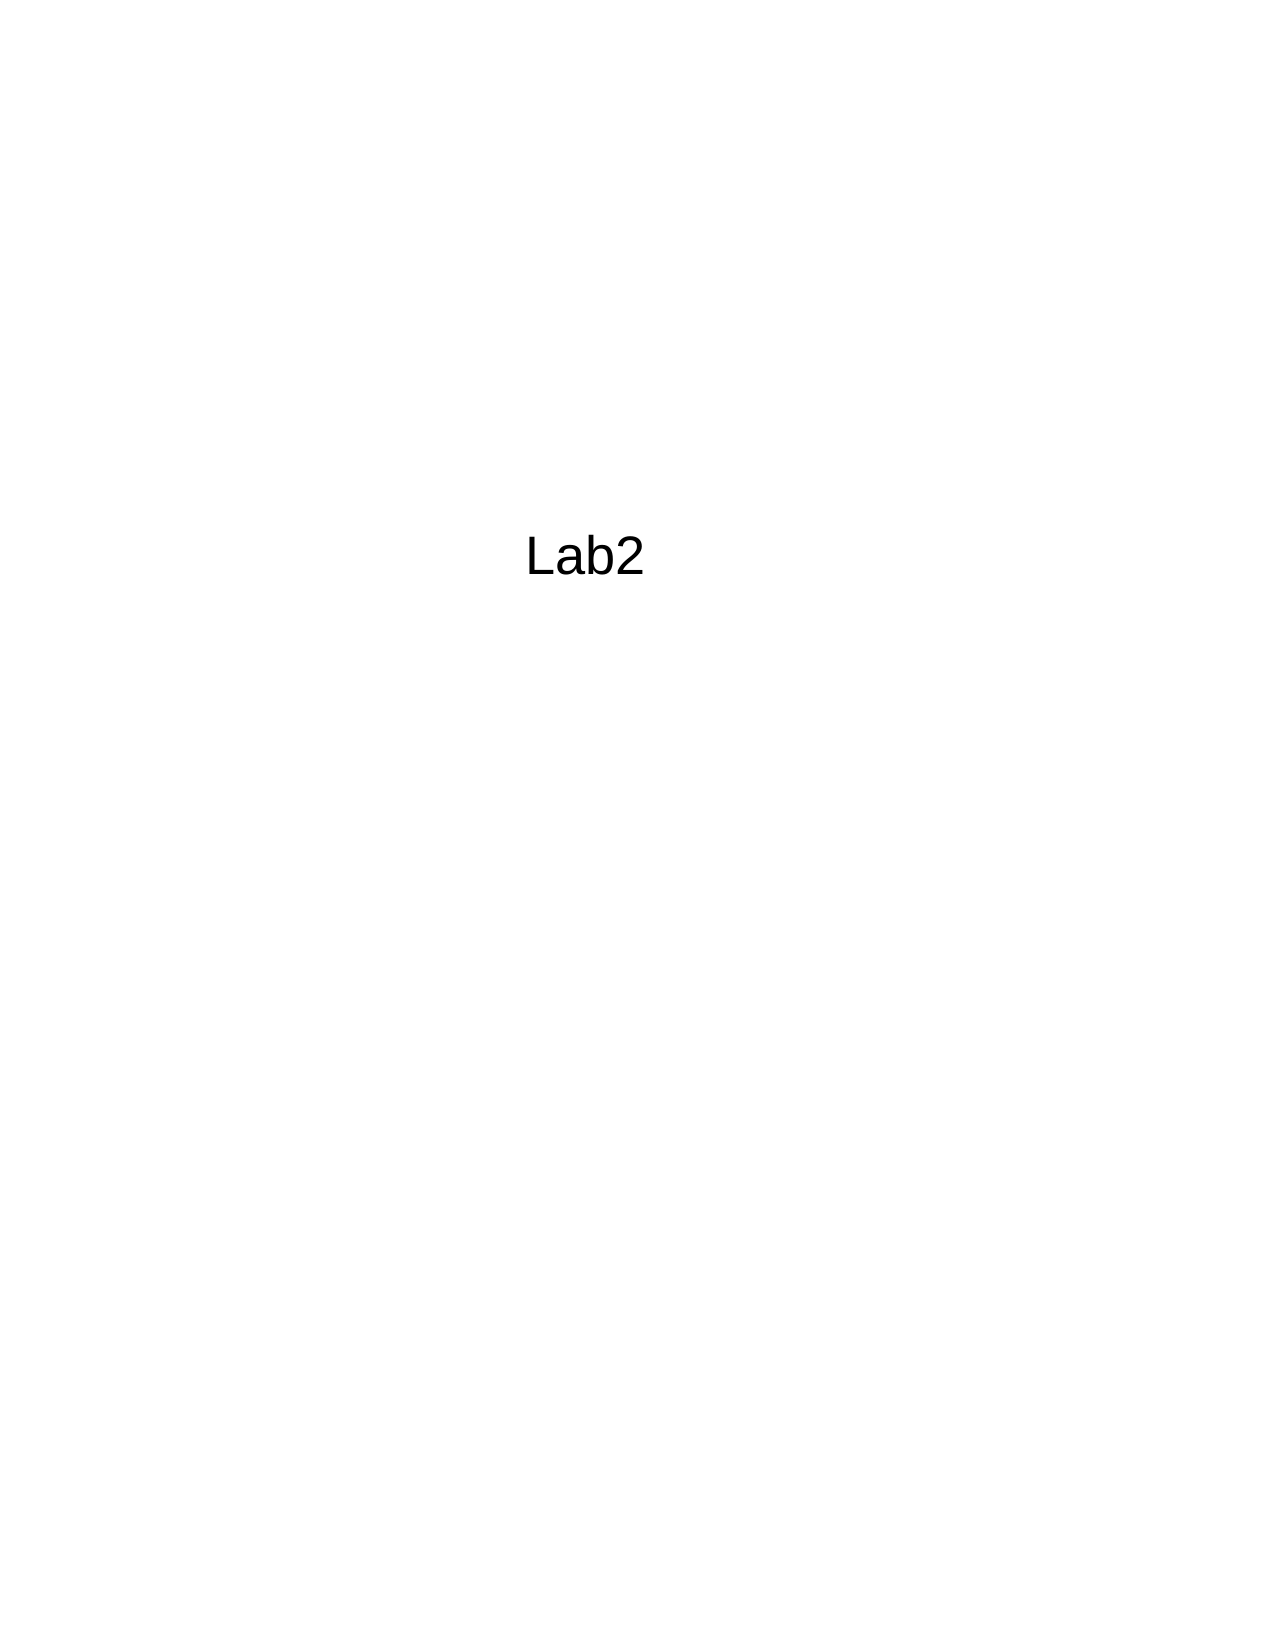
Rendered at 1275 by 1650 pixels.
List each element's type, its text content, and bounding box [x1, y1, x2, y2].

title Lab2 [150, 524, 1125, 586]
